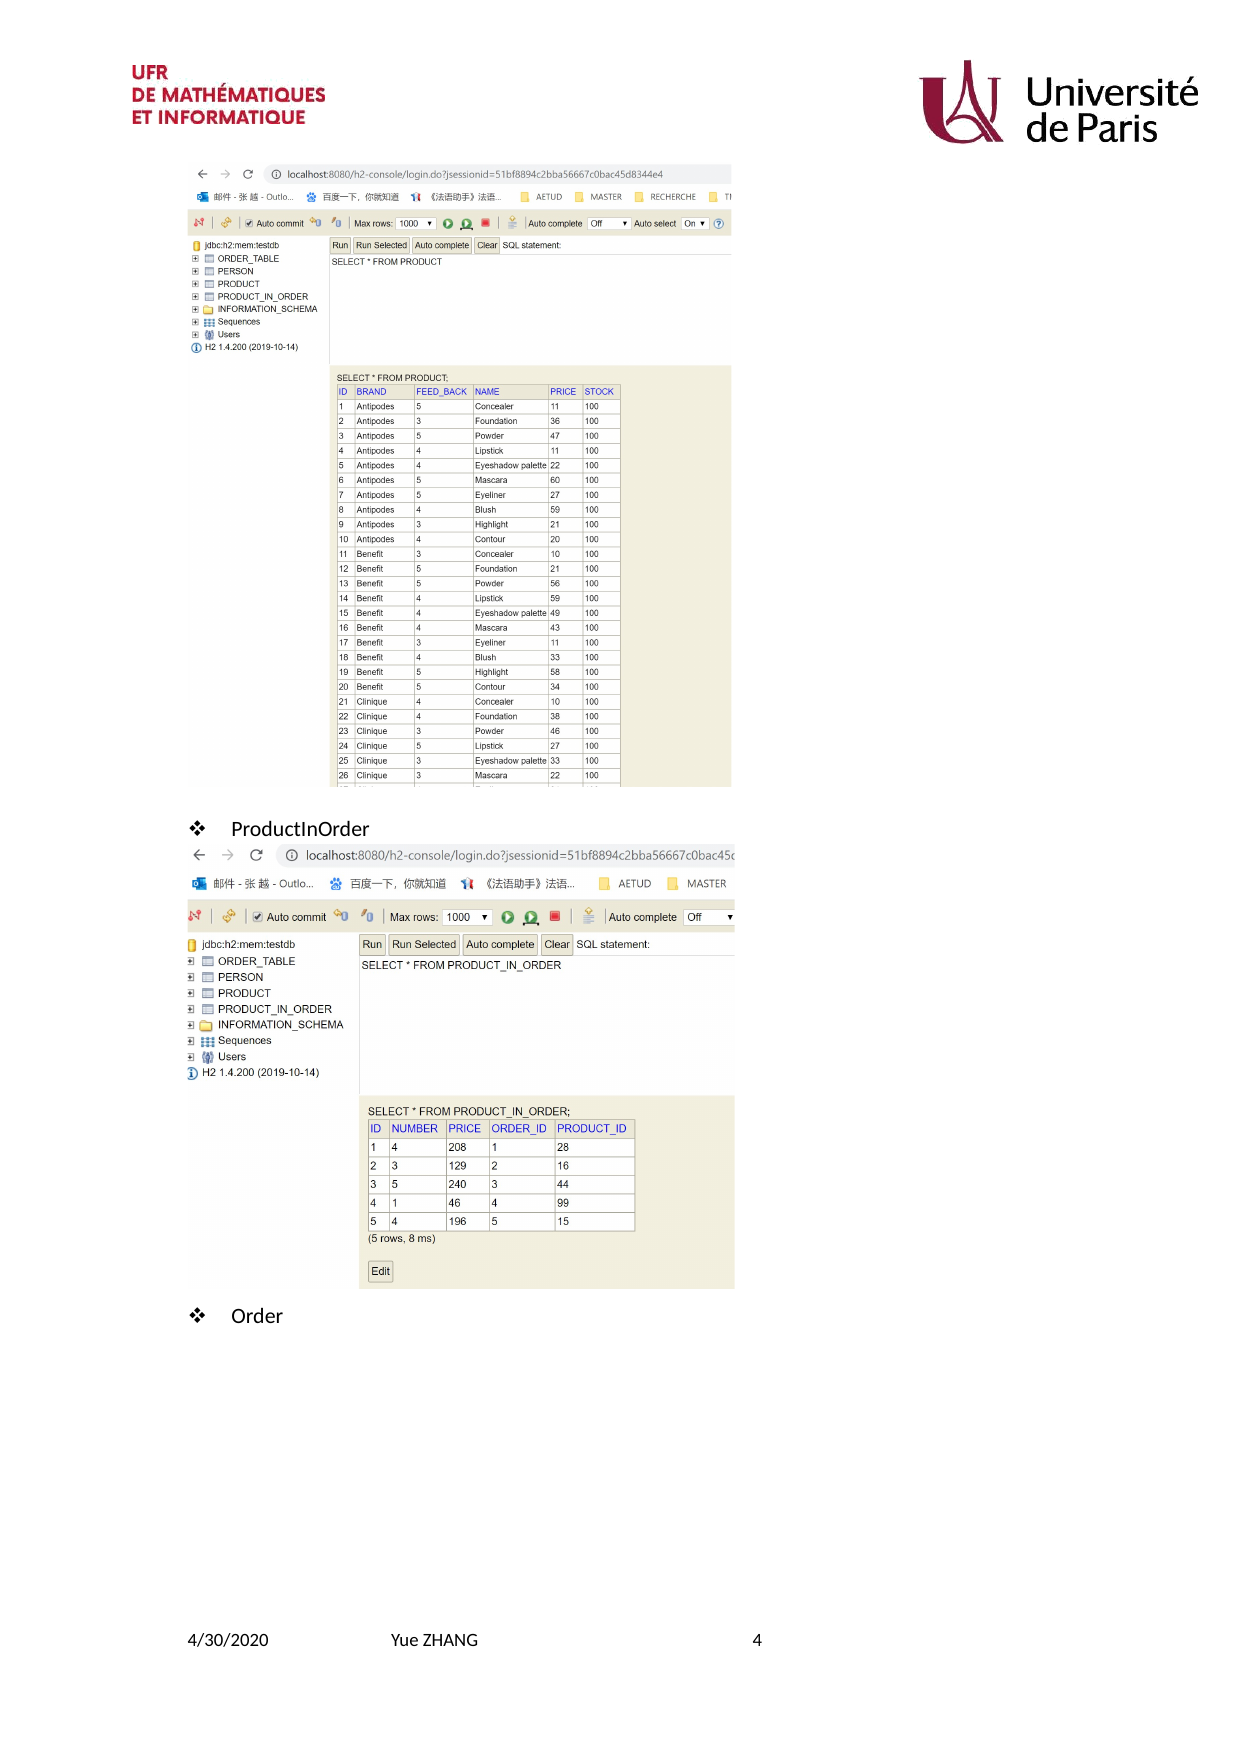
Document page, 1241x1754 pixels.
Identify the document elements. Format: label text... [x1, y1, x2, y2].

list Order [187, 1299, 1053, 1332]
list ProductInOrder [187, 812, 1053, 844]
picture [917, 59, 1200, 145]
picture [187, 162, 732, 787]
picture [187, 844, 735, 1289]
picture [132, 65, 325, 124]
